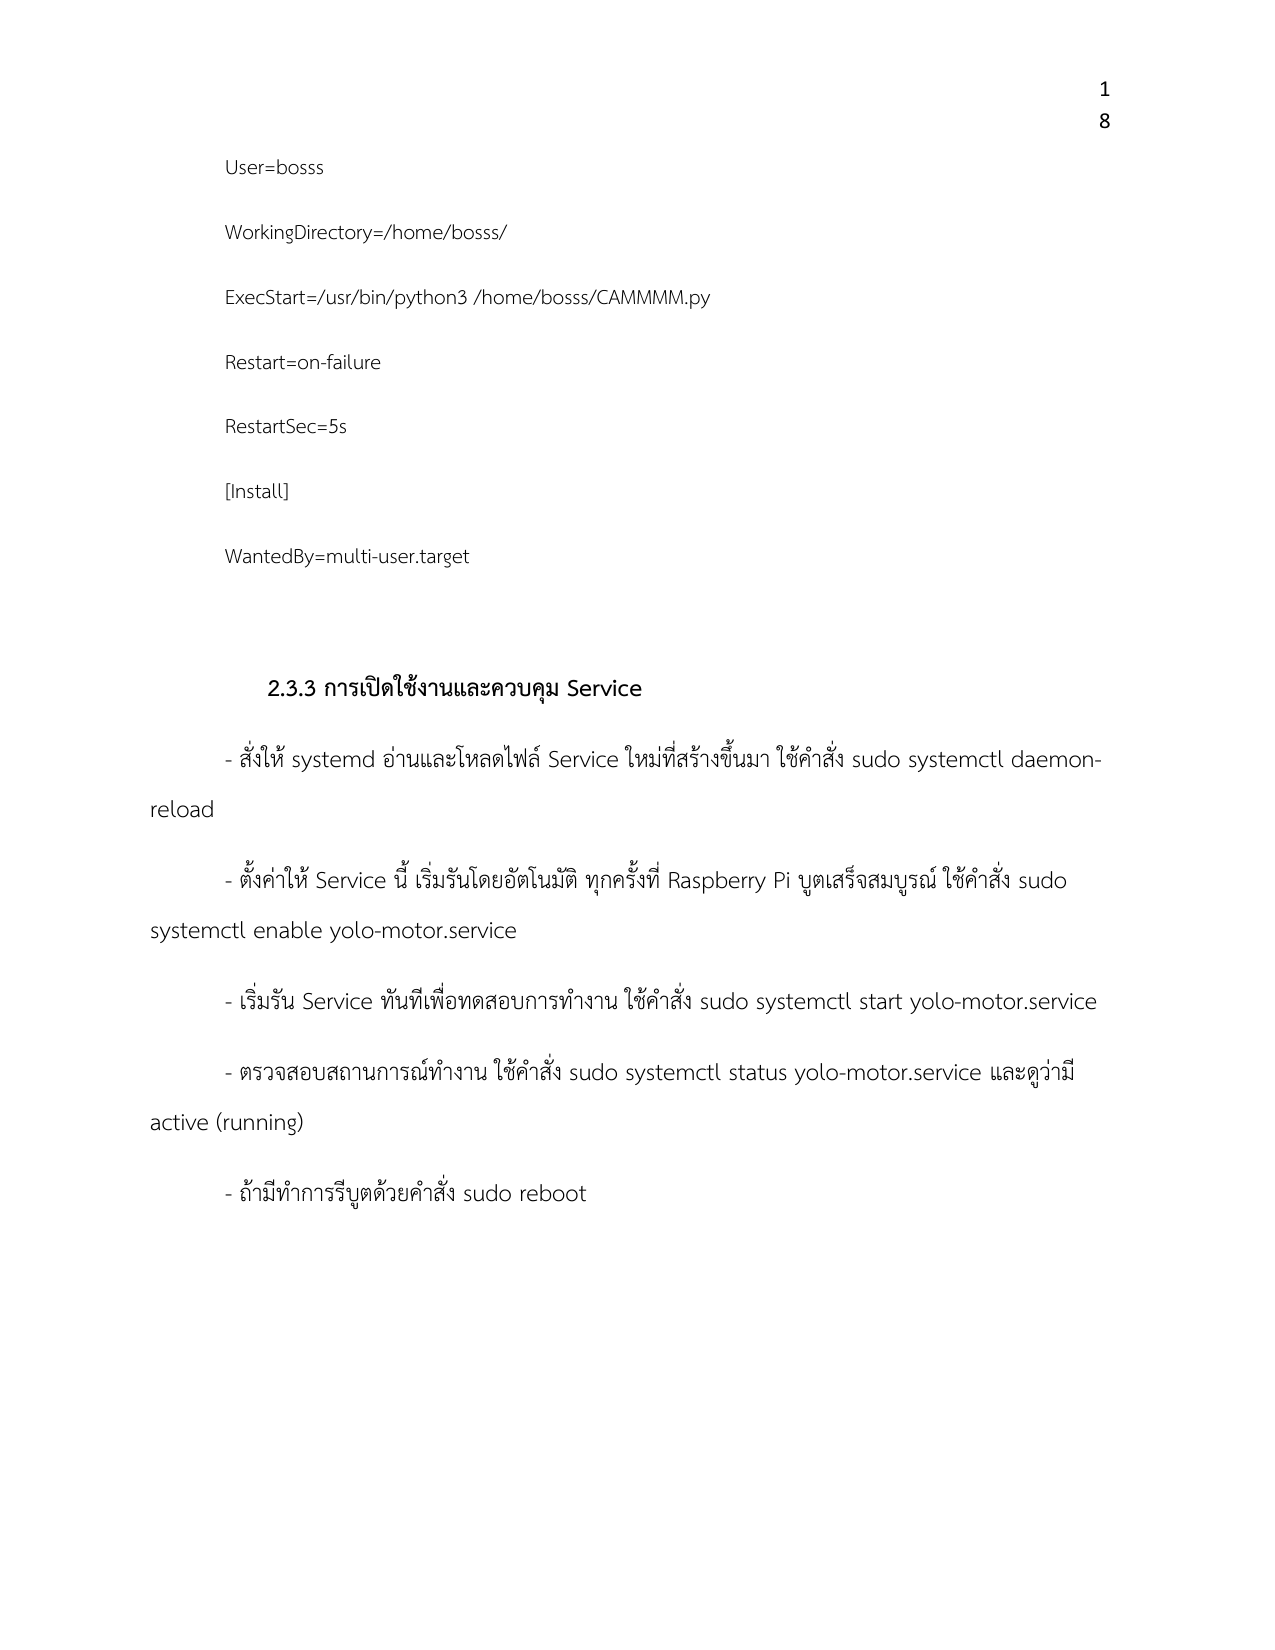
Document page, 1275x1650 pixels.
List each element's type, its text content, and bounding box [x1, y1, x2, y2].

text 2.3.3 การเปิดใช้งานและควบคุม Service [150, 668, 1125, 712]
text WantedBy=multi-user.target [150, 539, 1125, 577]
text - สั่งให้ systemd อ่านและโหลดไฟล์ Service ใหม่ที่สร้างขึ้นมา ใช้คำสั่ง sudo systemctl daemon-reload [150, 739, 1125, 833]
text [Install] [150, 474, 1125, 512]
text - ตรวจสอบสถานการณ์ทำงาน ใช้คำสั่ง sudo systemctl status yolo-motor.service และดูว่ามี active (running) [150, 1052, 1125, 1146]
text WorkingDirectory=/home/bosss/ [150, 215, 1125, 253]
text User=bosss [150, 150, 1125, 188]
text Restart=on-failure [150, 344, 1125, 383]
text RestartSec=5s [150, 409, 1125, 447]
text ExecStart=/usr/bin/python3 /home/bosss/CAMMMM.py [150, 279, 1125, 318]
text - ตั้งค่าให้ Service นี้ เริ่มรันโดยอัตโนมัติ ทุกครั้งที่ Raspberry Pi บูตเสร็จสมบูรณ์ ใช้คำสั่ง sudo systemctl enable yolo-motor.service [150, 860, 1125, 954]
text - เริ่มรัน Service ทันทีเพื่อทดสอบการทำงาน ใช้คำสั่ง sudo systemctl start yolo-motor.service [150, 981, 1125, 1025]
text - ถ้ามีทำการรีบูตด้วยคำสั่ง sudo reboot [150, 1173, 1125, 1217]
